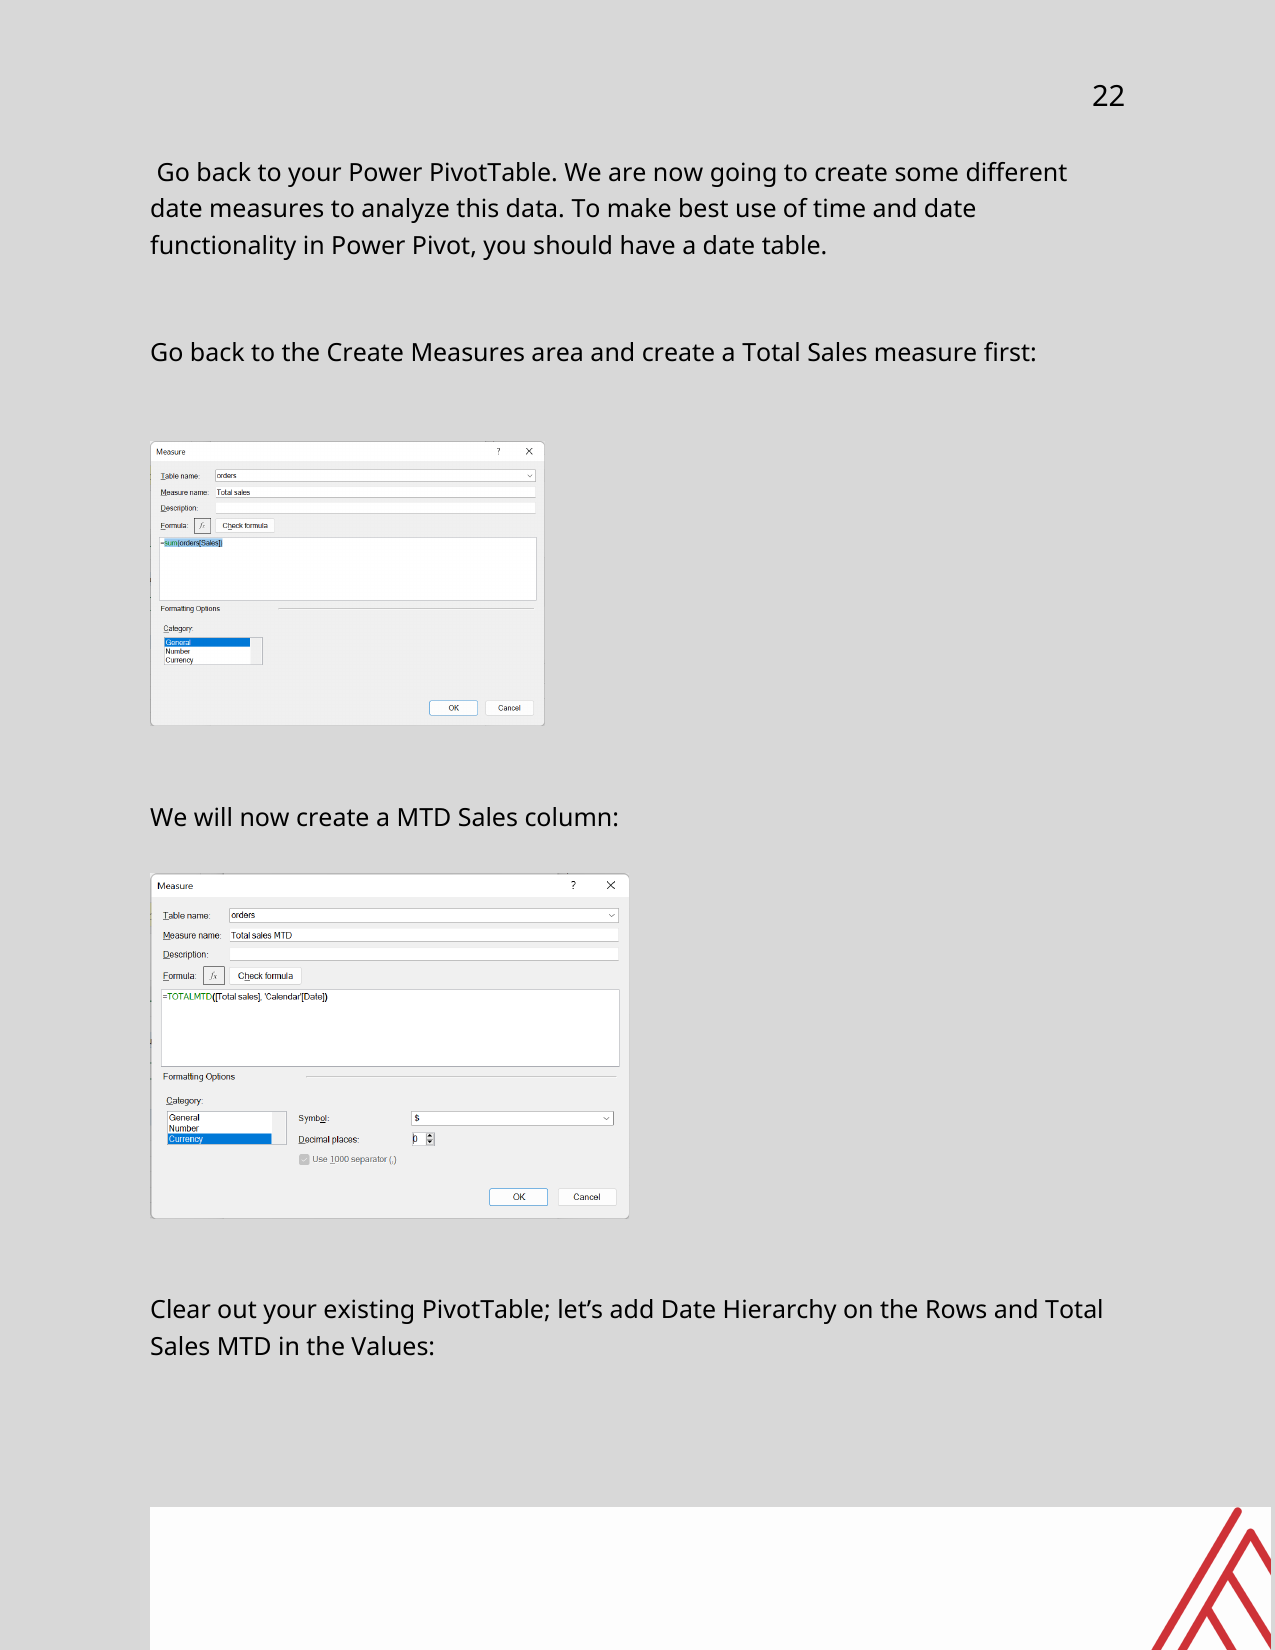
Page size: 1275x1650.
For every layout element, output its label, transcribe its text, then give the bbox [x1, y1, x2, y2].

text Clear out your existing PivotTable; let’s add Date Hierarchy on the Rows and Total Sales MTD in the Values: [150, 1292, 1125, 1362]
picture [150, 1507, 1271, 1650]
text Go back to the Create Measures area and create a Total Sales measure first: [150, 335, 1125, 369]
text Go back to your Power PivotTable. We are now going to create some different date measures to analyze this data. To make best use of time and date functionality in Power Pivot, you should have a date table. [150, 154, 1125, 262]
picture [150, 873, 630, 1219]
picture [150, 441, 545, 726]
